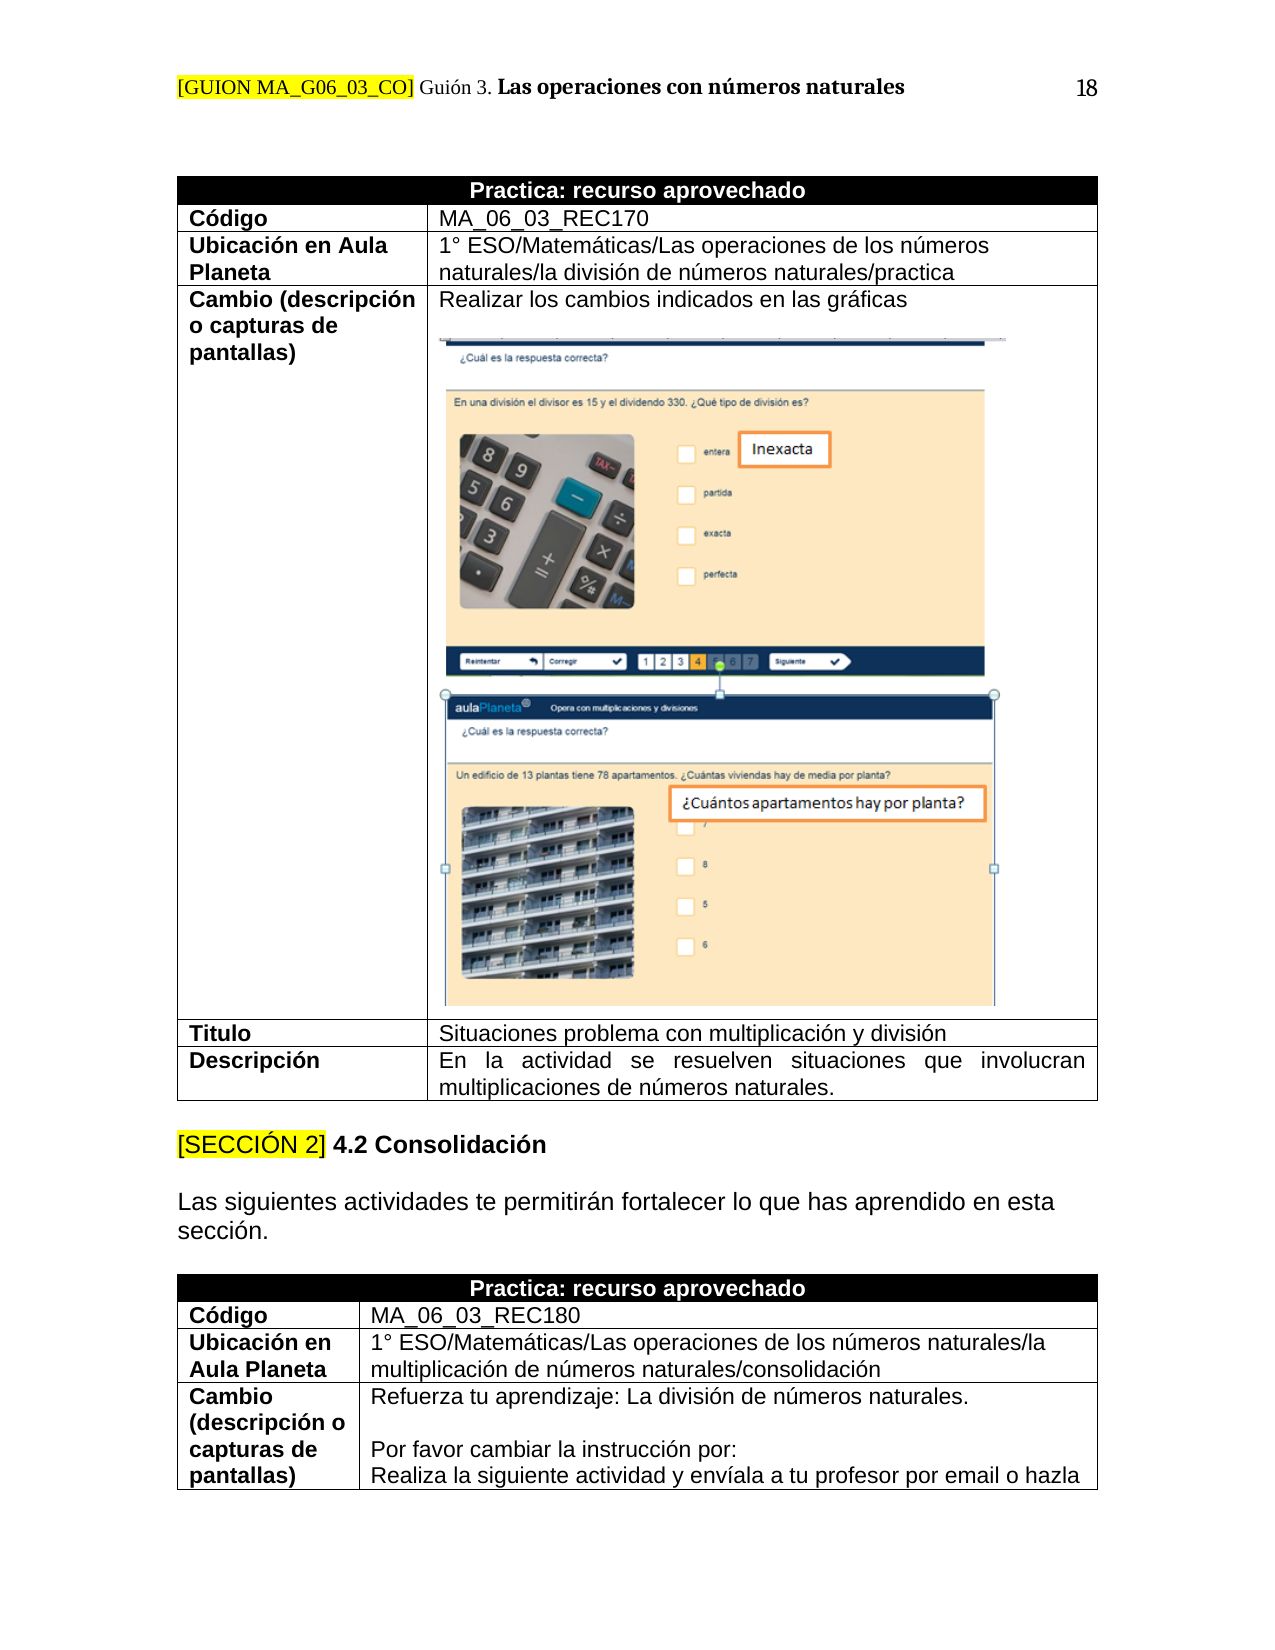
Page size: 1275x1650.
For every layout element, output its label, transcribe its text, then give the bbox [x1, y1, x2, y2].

text [SECCIÓN 2] 4.2 Consolidación [326, 1130, 1098, 1158]
table_cell Código [178, 1302, 359, 1328]
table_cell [360, 1383, 1097, 1488]
table_cell Realizar los cambios indicados en las gráficas [428, 286, 1097, 1019]
table_cell Ubicación en Aula Planeta [178, 1329, 359, 1382]
table_cell Cambio (descripción o capturas de pantallas) [178, 286, 427, 1019]
table_cell 1° ESO/Matemáticas/Las operaciones de los números naturales/la multiplicación de números naturales/consolidación [360, 1329, 1097, 1382]
table_cell Ubicación en Aula Planeta [178, 232, 427, 285]
table_header Practica: recurso aprovechado [178, 1275, 1097, 1301]
table_header Practica: recurso aprovechado [178, 178, 1097, 204]
table_cell Descripción [178, 1047, 427, 1100]
picture [438, 338, 1006, 1006]
table_cell Situaciones problema con multiplicación y división [428, 1020, 1097, 1046]
table_cell MA_06_03_REC180 [360, 1302, 1097, 1328]
text Las siguientes actividades te permitirán fortalecer lo que has aprendido en esta sección. [177, 1187, 1098, 1245]
table_cell Código [178, 205, 427, 231]
table_cell Titulo [178, 1020, 427, 1046]
table_cell 1° ESO/Matemáticas/Las operaciones de los números naturales/la división de números naturales/practica [428, 232, 1097, 285]
table_cell MA_06_03_REC170 [428, 205, 1097, 231]
table_cell En la actividad se resuelven situaciones que involucran multiplicaciones de números naturales. [428, 1047, 1097, 1100]
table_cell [178, 1383, 359, 1488]
